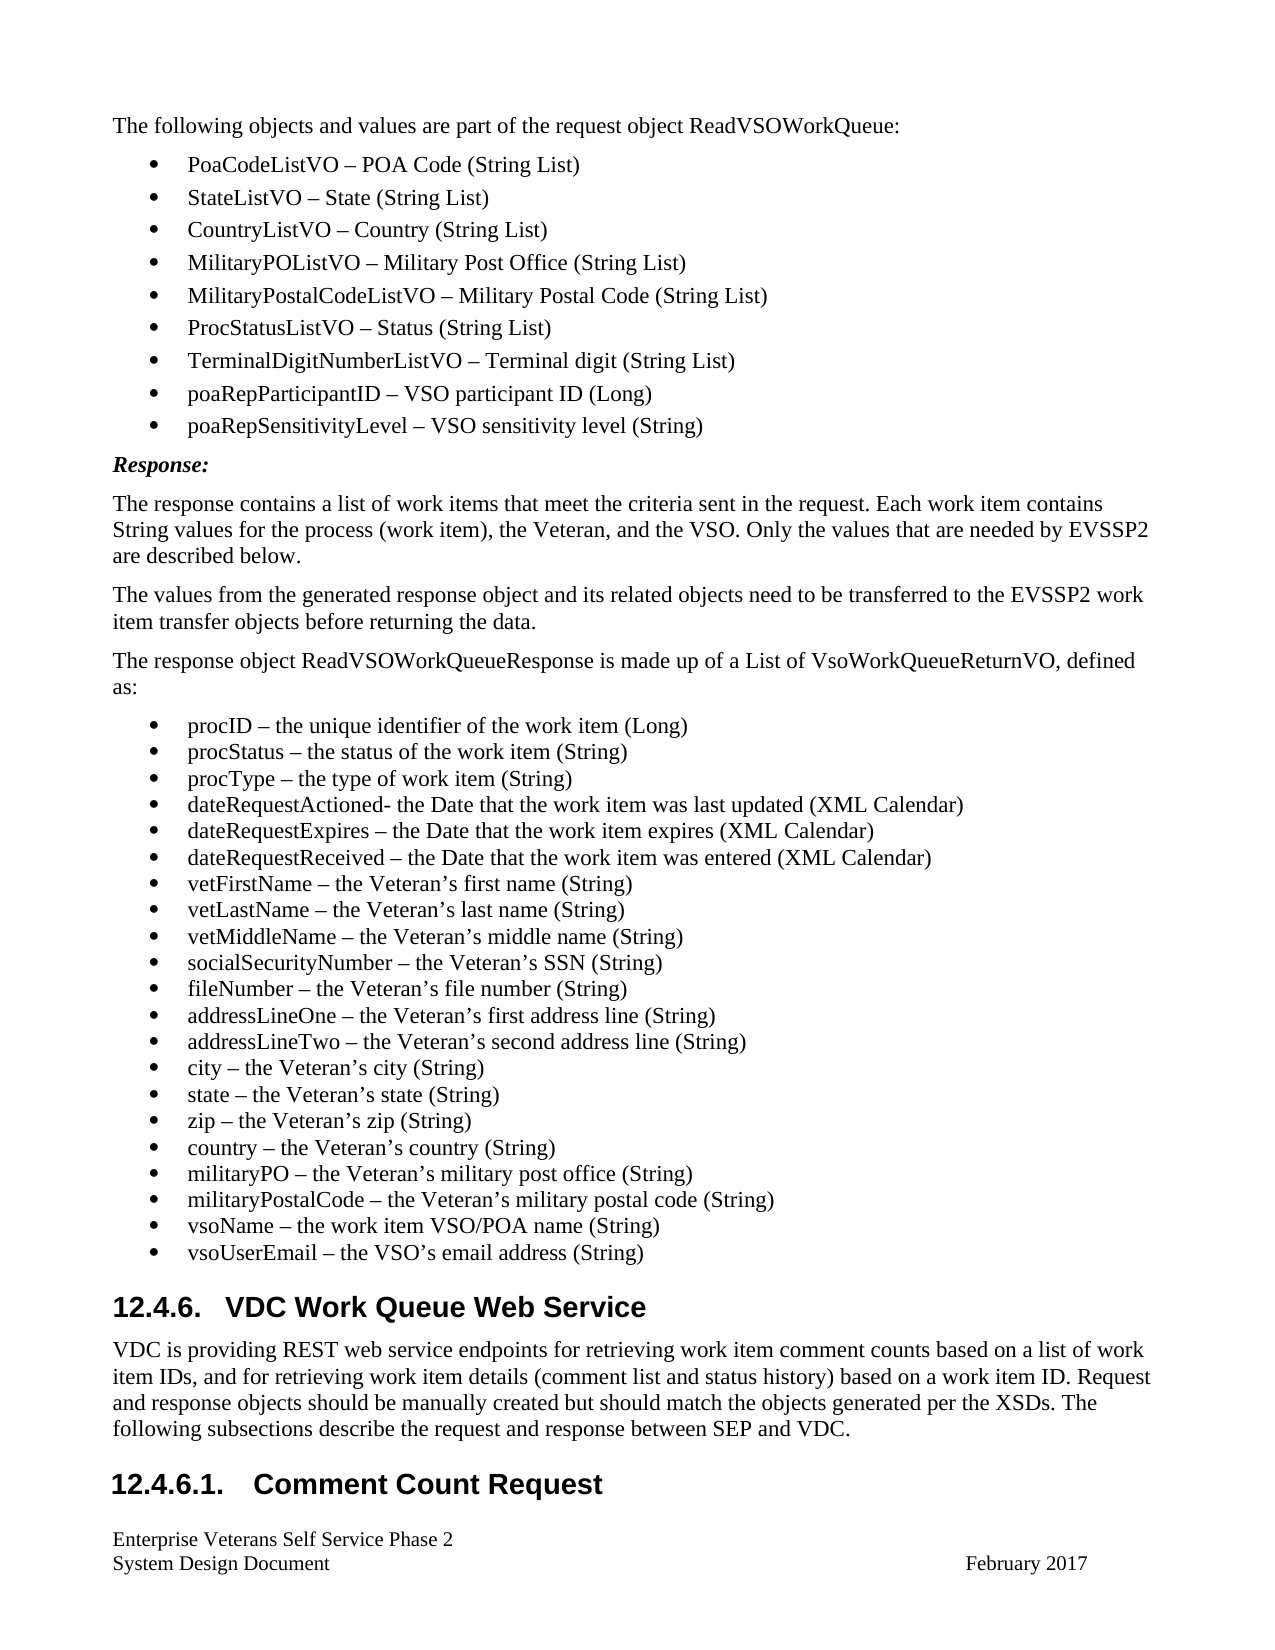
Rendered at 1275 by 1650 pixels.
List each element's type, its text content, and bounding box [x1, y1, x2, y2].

text VDC is providing REST web service endpoints for retrieving work item comment counts based on a list of work item IDs, and for retrieving work item details (comment list and status history) based on a work item ID. Request and response objects should be manually created but should match the objects generated per the XSDs. The following subsections describe the request and response between SEP and VDC. [112, 1336, 1162, 1442]
text The response object ReadVSOWorkQueueResponse is made up of a List of VsoWorkQueueReturnVO, defined as: [112, 647, 1162, 699]
text MilitaryPOListVO – Military Post Office (String List) [150, 249, 1162, 276]
text CountryListVO – Country (String List) [150, 217, 1162, 243]
text StateListVO – State (String List) [150, 184, 1162, 210]
text procID – the unique identifier of the work item (Long) [150, 712, 1162, 738]
text zip – the Veteran’s zip (String) [150, 1107, 1162, 1133]
subtitle VDC Work Queue Web Service [112, 1290, 1162, 1324]
text vsoUserEmail – the VSO’s email address (String) [150, 1239, 1162, 1265]
text vetFirstName – the Veteran’s first name (String) [150, 870, 1162, 896]
text The values from the generated response object and its related objects need to be transferred to the EVSSP2 work item transfer objects before returning the data. [112, 581, 1162, 634]
text procStatus – the status of the work item (String) [150, 738, 1162, 764]
text country – the Veteran’s country (String) [150, 1133, 1162, 1160]
text addressLineTwo – the Veteran’s second address line (String) [150, 1028, 1162, 1054]
subtitle Comment Count Request [111, 1467, 1162, 1500]
text socialSecurityNumber – the Veteran’s SSN (String) [150, 949, 1162, 975]
text state – the Veteran’s state (String) [150, 1081, 1162, 1107]
text procType – the type of work item (String) [150, 764, 1162, 791]
text Response: [112, 451, 1162, 477]
text militaryPostalCode – the Veteran’s military postal code (String) [150, 1186, 1162, 1213]
text poaRepSensitivityLevel – VSO sensitivity level (String) [150, 412, 1162, 438]
text vsoName – the work item VSO/POA name (String) [150, 1213, 1162, 1239]
text dateRequestActioned- the Date that the work item was last updated (XML Calendar) [150, 791, 1162, 817]
text PoaCodeListVO – POA Code (String List) [150, 151, 1162, 178]
text poaRepParticipantID – VSO participant ID (Long) [150, 379, 1162, 406]
text dateRequestReceived – the Date that the work item was entered (XML Calendar) [150, 844, 1162, 870]
text The following objects and values are part of the request object ReadVSOWorkQueue: [112, 112, 1162, 139]
text vetMiddleName – the Veteran’s middle name (String) [150, 923, 1162, 949]
text The response contains a list of work items that meet the criteria sent in the request. Each work item contains String values for the process (work item), the Veteran, and the VSO. Only the values that are needed by EVSSP2 are described below. [112, 490, 1162, 569]
text addressLineOne – the Veteran’s first address line (String) [150, 1002, 1162, 1028]
text militaryPO – the Veteran’s military post office (String) [150, 1160, 1162, 1186]
text fileNumber – the Veteran’s file number (String) [150, 975, 1162, 1002]
text city – the Veteran’s city (String) [150, 1054, 1162, 1081]
text vetLastName – the Veteran’s last name (String) [150, 896, 1162, 923]
text dateRequestExpires – the Date that the work item expires (XML Calendar) [150, 817, 1162, 844]
text MilitaryPostalCodeListVO – Military Postal Code (String List) [150, 282, 1162, 308]
text TerminalDigitNumberListVO – Terminal digit (String List) [150, 347, 1162, 373]
text ProcStatusListVO – Status (String List) [150, 314, 1162, 341]
